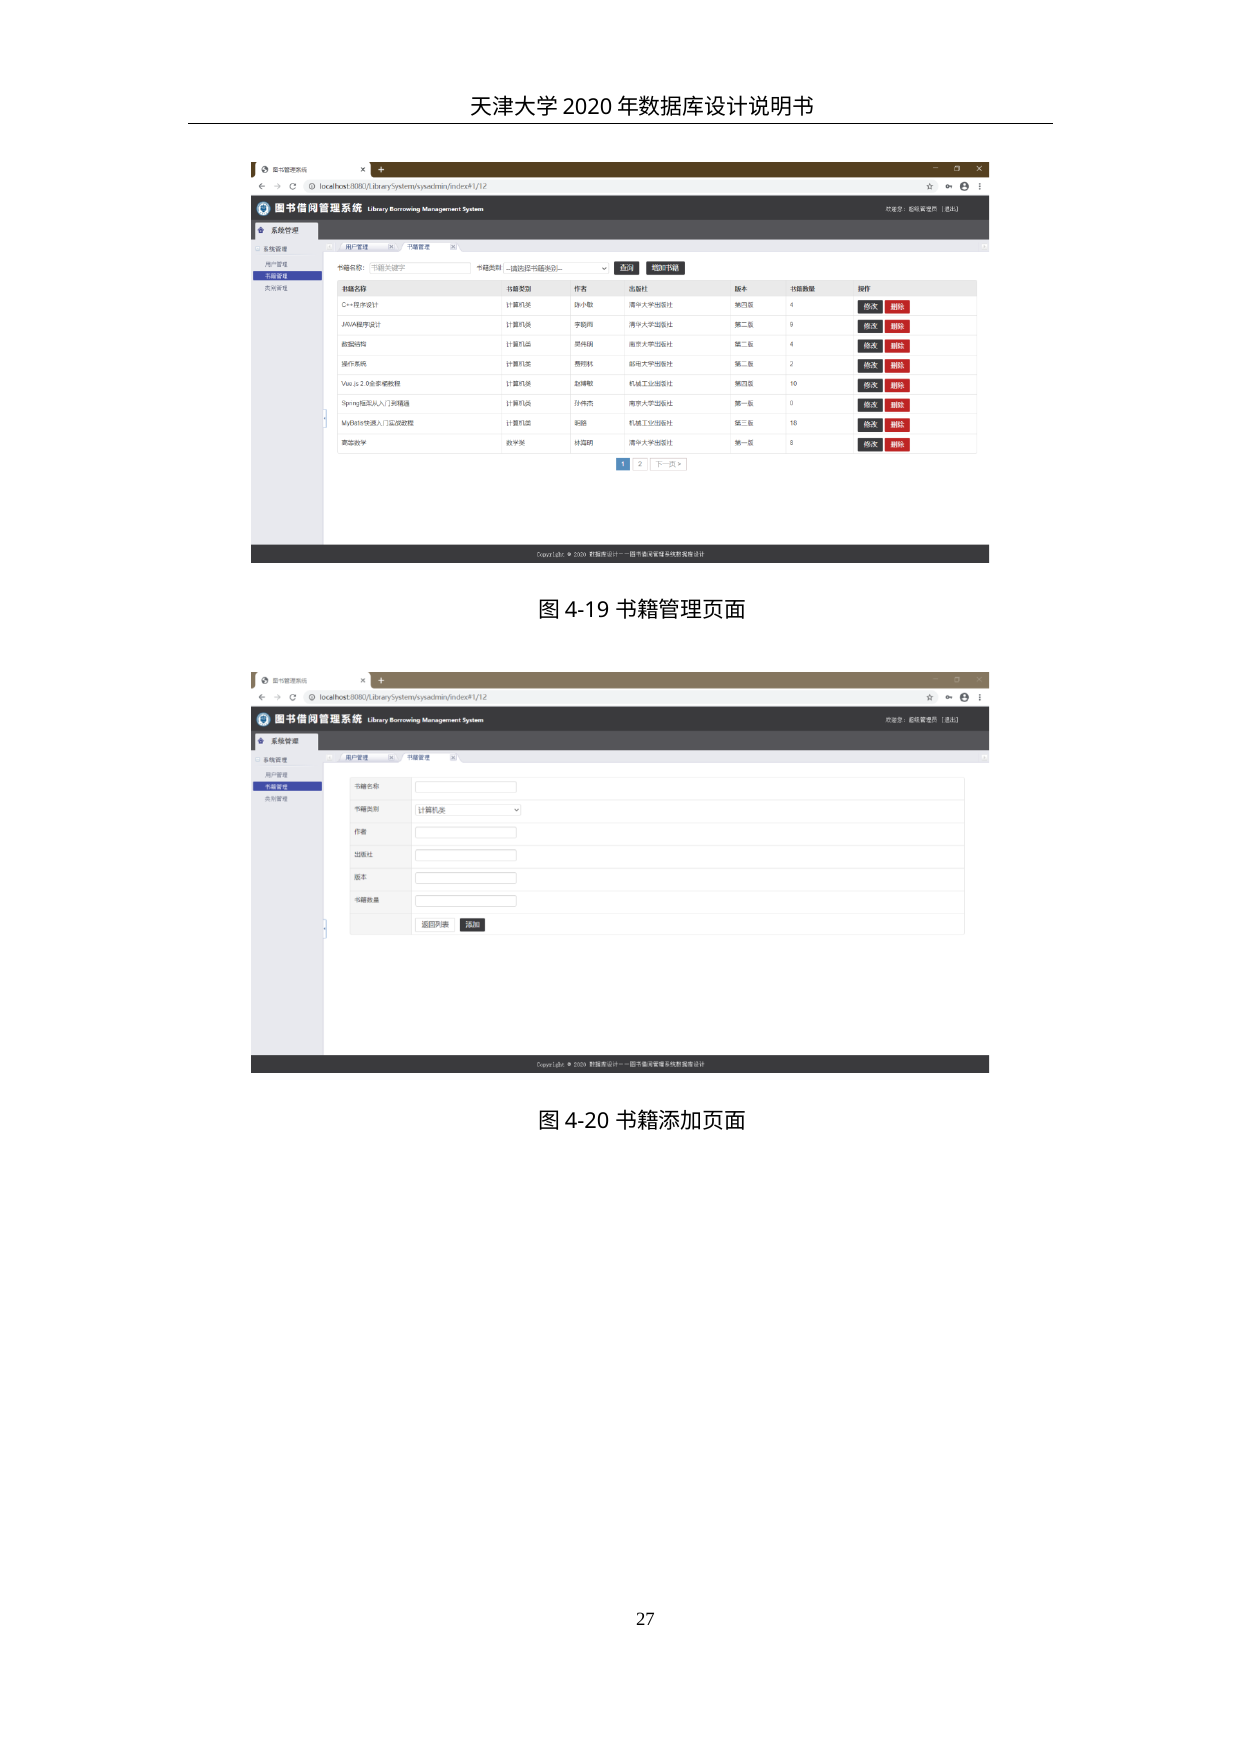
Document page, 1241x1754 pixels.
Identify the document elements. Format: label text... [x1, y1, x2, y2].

picture [251, 672, 990, 1073]
text 图 4-19 书籍管理页面 [187, 592, 1053, 624]
picture [251, 162, 990, 563]
text 图 4-20 书籍添加页面 [187, 1103, 1053, 1135]
